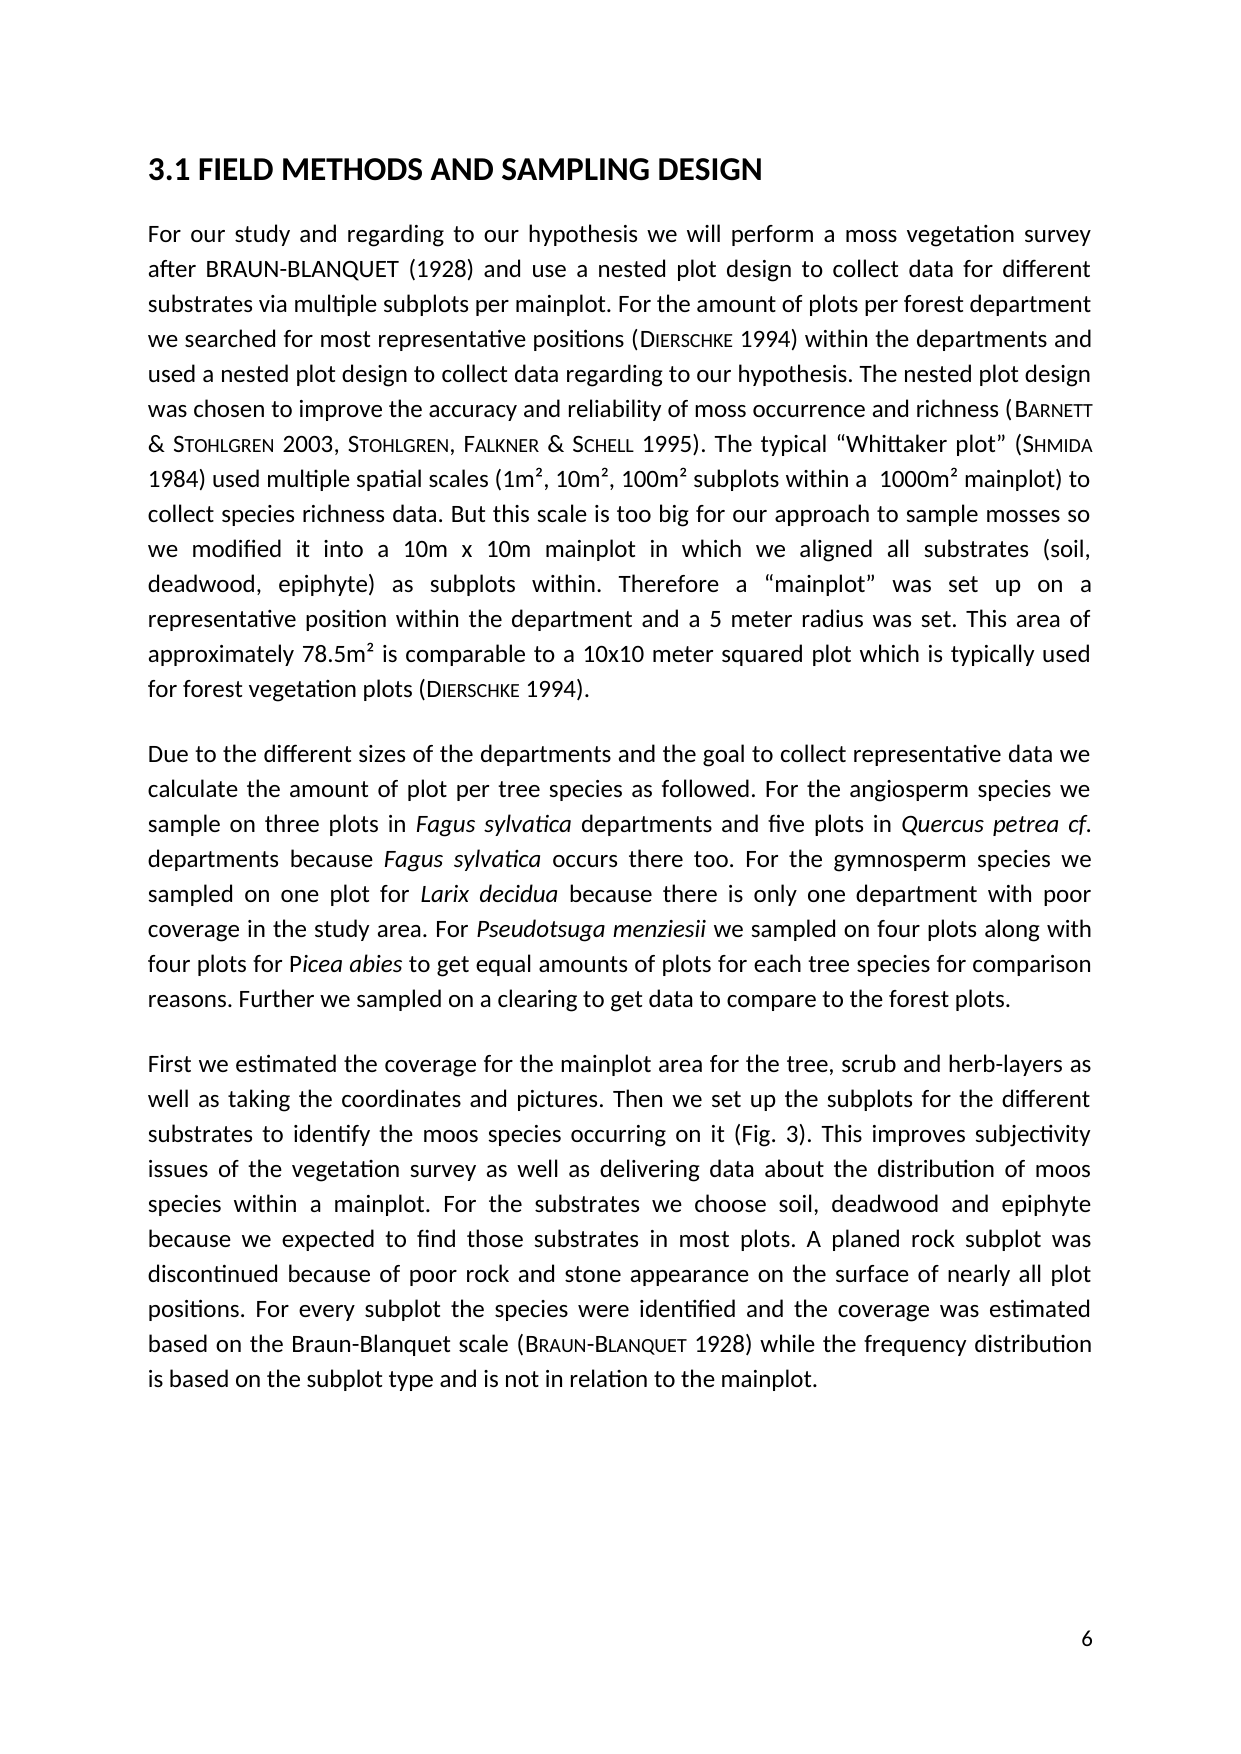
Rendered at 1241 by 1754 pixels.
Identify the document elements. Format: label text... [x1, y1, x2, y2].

text For our study and regarding to our hypothesis we will perform a moss vegetation survey after BRAUN-BLANQUET (1928) and use a nested plot design to collect data for different substrates via multiple subplots per mainplot. For the amount of plots per forest department we searched for most representative positions (Dierschke 1994) within the departments and used a nested plot design to collect data regarding to our hypothesis. The nested plot design was chosen to improve the accuracy and reliability of moss occurrence and richness (Barnett & Stohlgren 2003, Stohlgren, Falkner & Schell 1995). The typical “Whittaker plot” (Shmida 1984) used multiple spatial scales (1m², 10m², 100m² subplots within a 1000m² mainplot) to collect species richness data. But this scale is too big for our approach to sample mosses so we modified it into a 10m x 10m mainplot in which we aligned all substrates (soil, deadwood, epiphyte) as subplots within. Therefore a “mainplot” was set up on a representative position within the department and a 5 meter radius was set. This area of approximately 78.5m² is comparable to a 10x10 meter squared plot which is typically used for forest vegetation plots (Dierschke 1994). [148, 218, 1093, 704]
text 3.1 Field Methods and sampling design [148, 148, 1093, 188]
text First we estimated the coverage for the mainplot area for the tree, scrub and herb-layers as well as taking the coordinates and pictures. Then we set up the subplots for the different substrates to identify the moos species occurring on it (Fig. 3). This improves subjectivity issues of the vegetation survey as well as delivering data about the distribution of moos species within a mainplot. For the substrates we choose soil, deadwood and epiphyte because we expected to find those substrates in most plots. A planed rock subplot was discontinued because of poor rock and stone appearance on the surface of nearly all plot positions. For every subplot the species were identified and the coverage was estimated based on the Braun-Blanquet scale (Braun-Blanquet 1928) while the frequency distribution is based on the subplot type and is not in relation to the mainplot. [148, 1048, 1093, 1394]
text Due to the different sizes of the departments and the goal to collect representative data we calculate the amount of plot per tree species as followed. For the angiosperm species we sample on three plots in Fagus sylvatica departments and five plots in Quercus petrea cf. departments because Fagus sylvatica occurs there too. For the gymnosperm species we sampled on one plot for Larix decidua because there is only one department with poor coverage in the study area. For Pseudotsuga menziesii we sampled on four plots along with four plots for Picea abies to get equal amounts of plots for each tree species for comparison reasons. Further we sampled on a clearing to get data to compare to the forest plots. [148, 738, 1093, 1014]
